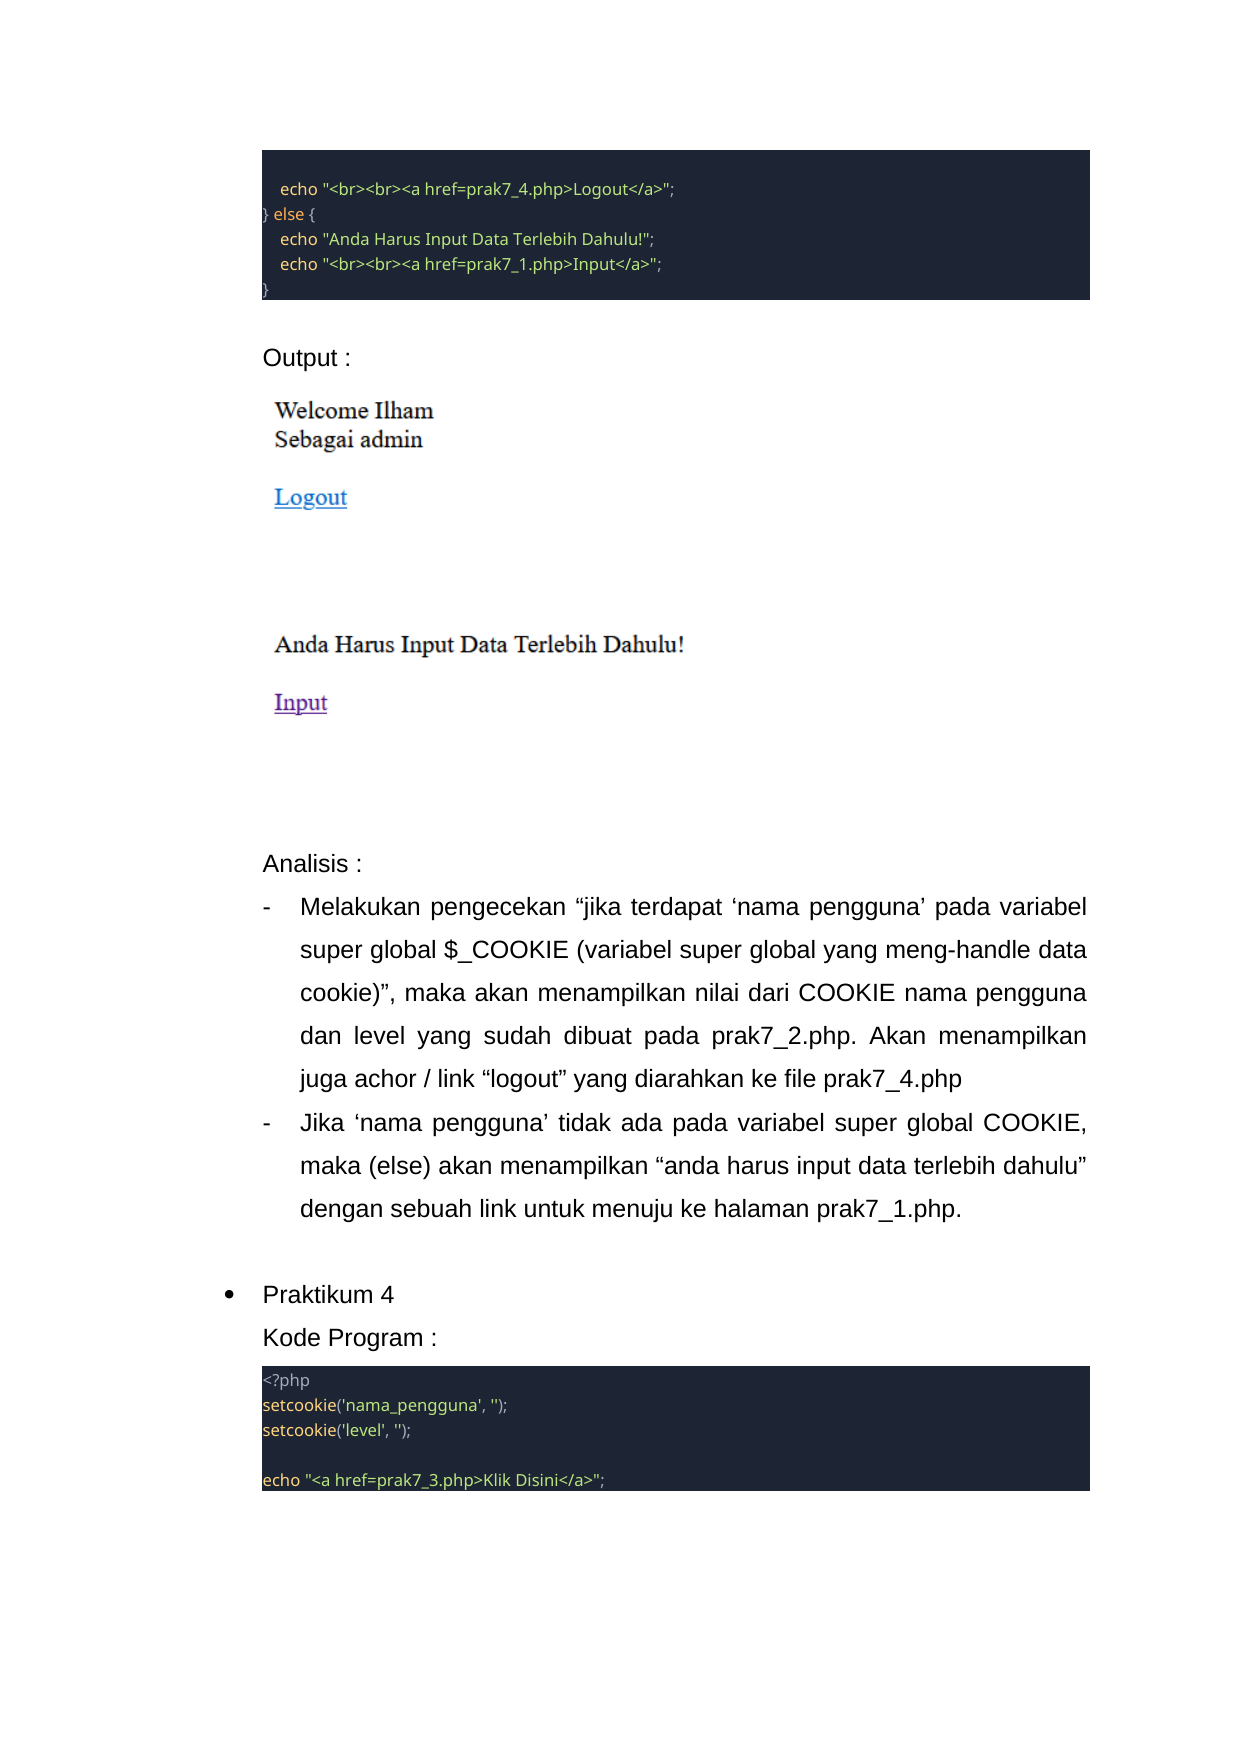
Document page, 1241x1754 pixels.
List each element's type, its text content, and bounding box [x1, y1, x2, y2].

list Jika ‘nama pengguna’ tidak ada pada variabel super global COOKIE, maka (else) akan menampilkan “anda harus input data terlebih dahulu” dengan sebuah link untuk menuju ke halaman prak7_1.php. [262, 1107, 1088, 1222]
list Melakukan pengecekan “jika terdapat ‘nama pengguna’ pada variabel super global $_COOKIE (variabel super global yang meng-handle data cookie)”, maka akan menampilkan nilai dari COOKIE nama pengguna dan level yang sudah dibuat pada prak7_2.php. Akan menampilkan juga achor / link “logout” yang diarahkan ke file prak7_4.php [262, 892, 1088, 1093]
list Analisis : [262, 849, 1088, 877]
picture [262, 386, 534, 604]
text echo "<a href=prak7_3.php>Klik Disini</a>"; [262, 1466, 1090, 1491]
picture [262, 616, 733, 836]
text setcookie('level', ''); [262, 1416, 1090, 1441]
text } else { [262, 200, 1090, 225]
text echo "<br><br><a href=prak7_1.php>Input</a>"; [262, 250, 1090, 275]
list Kode Program : [262, 1323, 1088, 1352]
text <?php [262, 1366, 1090, 1391]
text setcookie('nama_pengguna', ''); [262, 1391, 1090, 1416]
text echo "Anda Harus Input Data Terlebih Dahulu!"; [262, 225, 1090, 250]
text } [262, 275, 1090, 300]
list Output : [262, 343, 1088, 372]
text echo "<br><br><a href=prak7_4.php>Logout</a>"; [262, 175, 1090, 200]
list Praktikum 4 [225, 1280, 1088, 1309]
